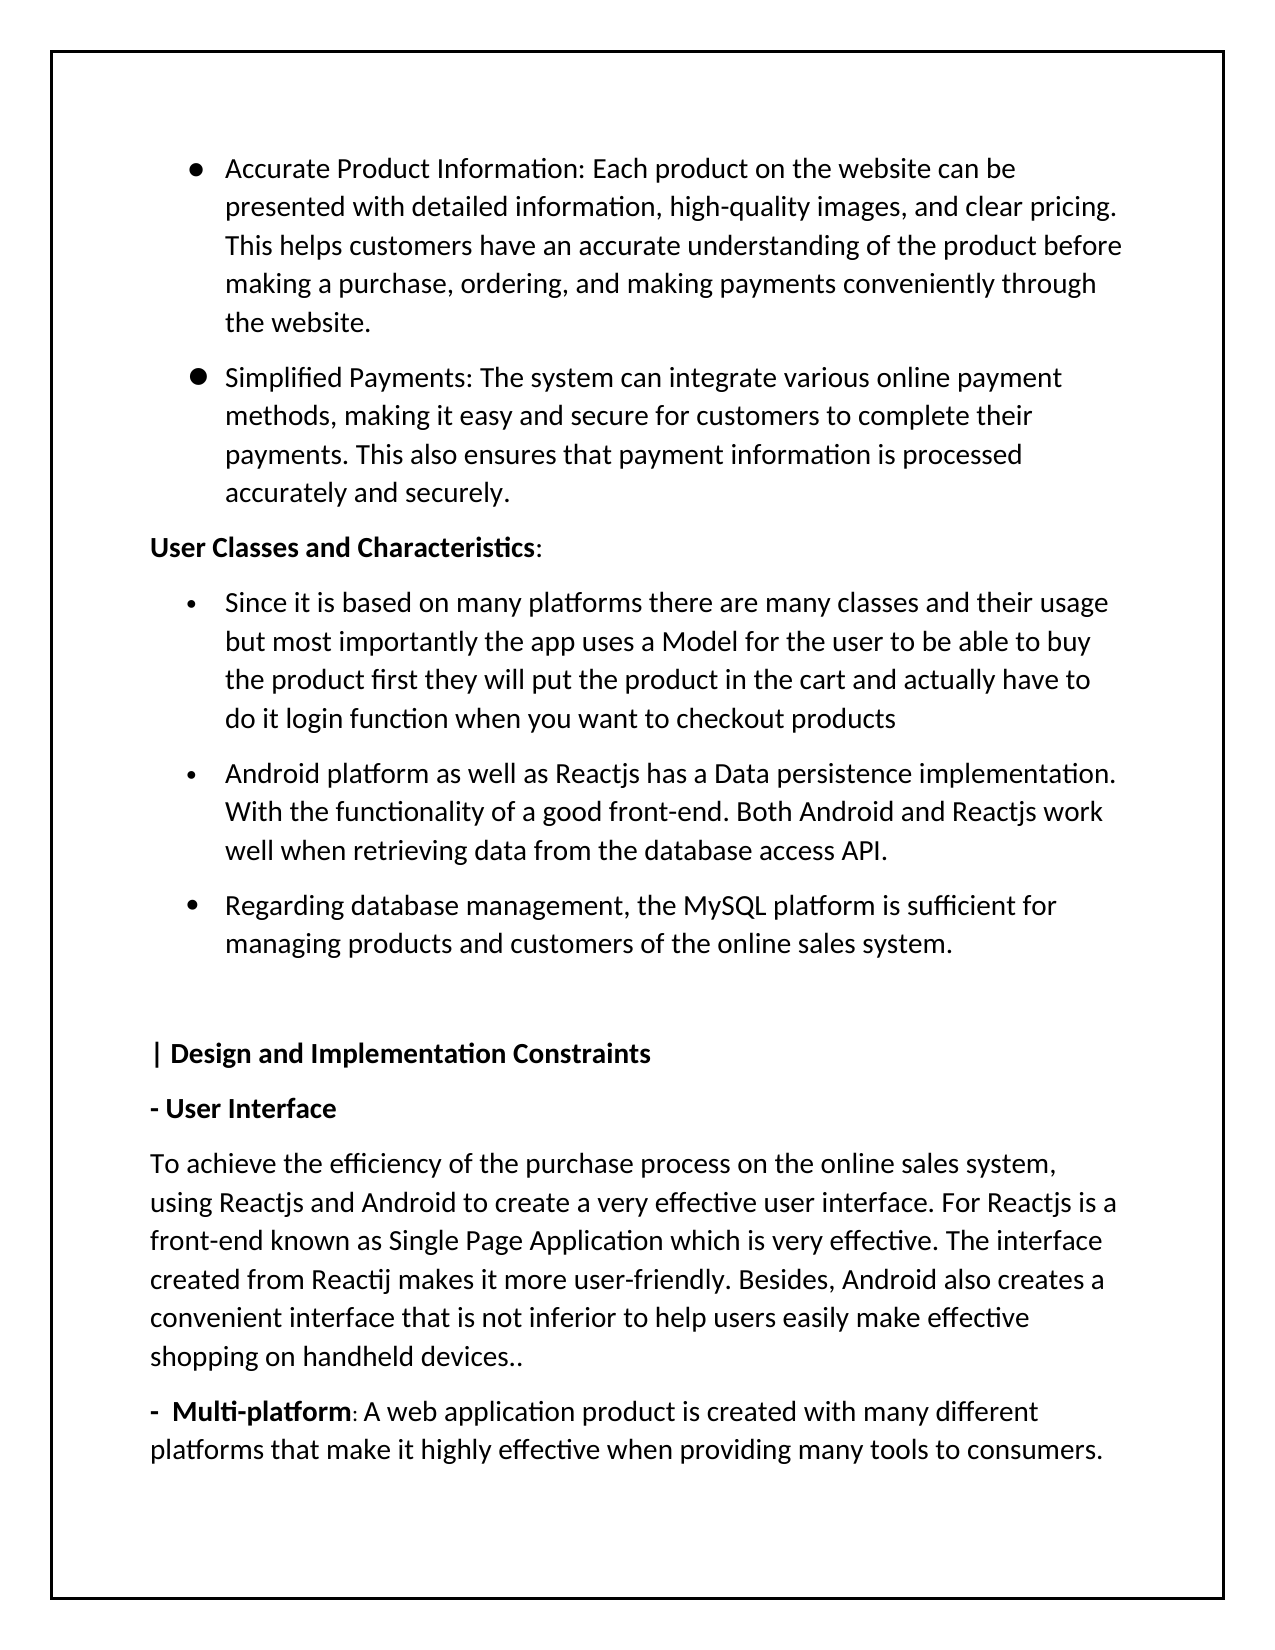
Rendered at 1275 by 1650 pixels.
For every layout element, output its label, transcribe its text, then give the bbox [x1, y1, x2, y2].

text | Design and Implementation Constraints [150, 1035, 1125, 1071]
text User Classes and Characteristics: [150, 529, 1125, 565]
text To achieve the efficiency of the purchase process on the online sales system, using Reactjs and Android to create a very effective user interface. For Reactjs is a front-end known as Single Page Application which is very effective. The interface created from Reactij makes it more user-friendly. Besides, Android also creates a convenient interface that is not inferior to help users easily make effective shopping on handheld devices.. [150, 1146, 1125, 1373]
list Regarding database management, the MySQL platform is sufficient for managing products and customers of the online sales system. [187, 887, 1125, 961]
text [150, 1393, 1125, 1467]
list Accurate Product Information: Each product on the website can be presented with detailed information, high-quality images, and clear pricing. This helps customers have an accurate understanding of the product before making a purchase, ordering, and making payments conveniently through the website. [187, 150, 1125, 339]
list Android platform as well as Reactjs has a Data persistence implementation. With the functionality of a good front-end. Both Android and Reactjs work well when retrieving data from the database access API. [187, 755, 1125, 867]
list Simplified Payments: The system can integrate various online payment methods, making it easy and secure for customers to complete their payments. This also ensures that payment information is processed accurately and securely. [187, 359, 1125, 510]
text - User Interface [150, 1091, 1125, 1126]
list Since it is based on many platforms there are many classes and their usage but most importantly the app uses a Model for the user to be able to buy the product first they will put the product in the cart and actually have to do it login function when you want to checkout products [187, 584, 1125, 735]
